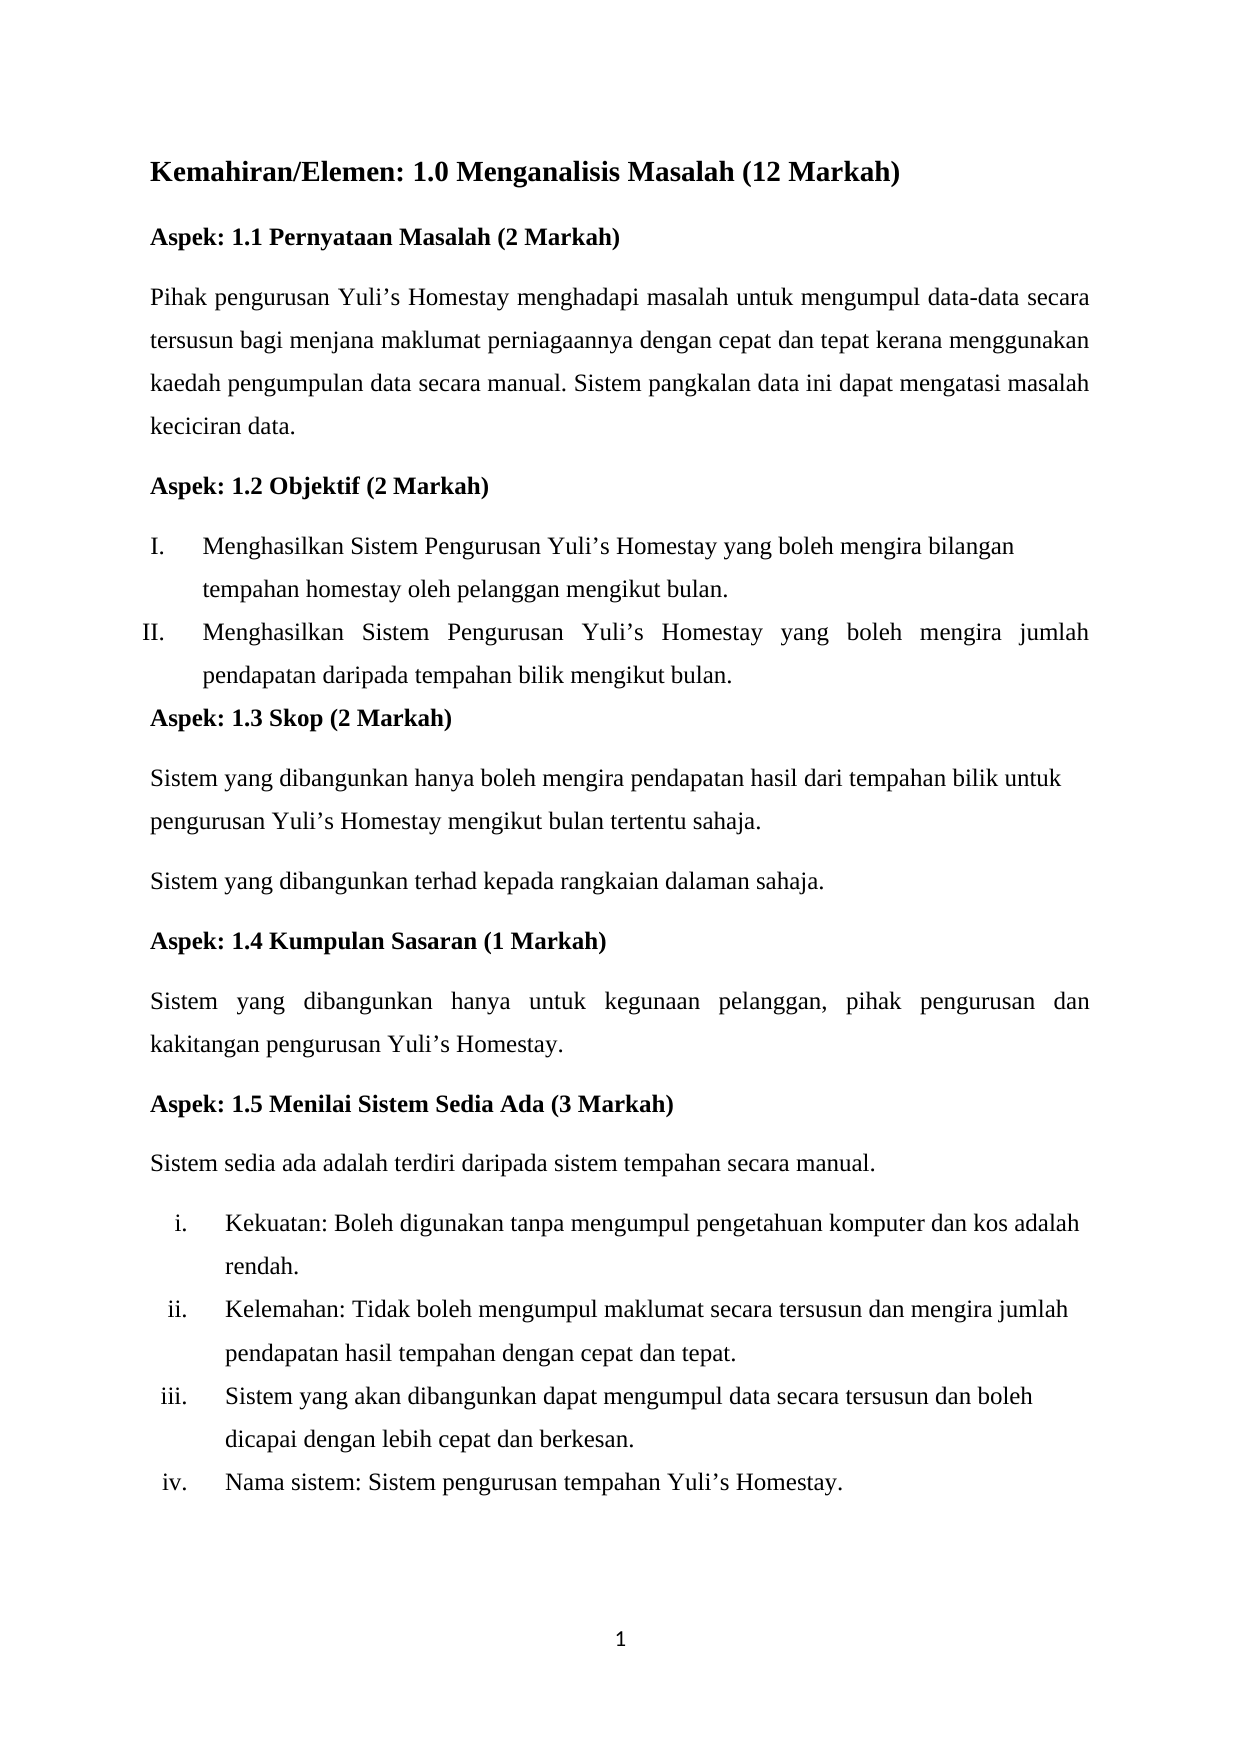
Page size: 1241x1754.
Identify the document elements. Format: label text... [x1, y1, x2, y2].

text Aspek: 1.1 Pernyataan Masalah (2 Markah) [150, 222, 1090, 251]
text Sistem yang dibangunkan terhad kepada rangkaian dalaman sahaja. [150, 866, 1090, 895]
list Menghasilkan Sistem Pengurusan Yuli’s Homestay yang boleh mengira bilangan tempahan homestay oleh pelanggan mengikut bulan. [165, 531, 1090, 603]
text Pihak pengurusan Yuli’s Homestay menghadapi masalah untuk mengumpul data-data secara tersusun bagi menjana maklumat perniagaannya dengan cepat dan tepat kerana menggunakan kaedah pengumpulan data secara manual. Sistem pangkalan data ini dapat mengatasi masalah keciciran data. [150, 282, 1090, 440]
text Aspek: 1.5 Menilai Sistem Sedia Ada (3 Markah) [150, 1089, 1090, 1117]
list Menghasilkan Sistem Pengurusan Yuli’s Homestay yang boleh mengira jumlah pendapatan daripada tempahan bilik mengikut bulan. [165, 617, 1090, 689]
text Kemahiran/Elemen: 1.0 Menganalisis Masalah (12 Markah) [150, 153, 1090, 188]
list Kelemahan: Tidak boleh mengumpul maklumat secara tersusun dan mengira jumlah pendapatan hasil tempahan dengan cepat dan tepat. [187, 1294, 1090, 1366]
text Aspek: 1.2 Objektif (2 Markah) [150, 471, 1090, 500]
text Sistem yang dibangunkan hanya untuk kegunaan pelanggan, pihak pengurusan dan kakitangan pengurusan Yuli’s Homestay. [150, 986, 1090, 1058]
text Aspek: 1.4 Kumpulan Sasaran (1 Markah) [150, 926, 1090, 955]
list Nama sistem: Sistem pengurusan tempahan Yuli’s Homestay. [187, 1467, 1090, 1496]
text Sistem yang dibangunkan hanya boleh mengira pendapatan hasil dari tempahan bilik untuk pengurusan Yuli’s Homestay mengikut bulan tertentu sahaja. [150, 763, 1090, 835]
list Sistem yang akan dibangunkan dapat mengumpul data secara tersusun dan boleh dicapai dengan lebih cepat dan berkesan. [187, 1381, 1090, 1453]
text Sistem sedia ada adalah terdiri daripada sistem tempahan secara manual. [150, 1148, 1090, 1177]
list Kekuatan: Boleh digunakan tanpa mengumpul pengetahuan komputer dan kos adalah rendah. [187, 1208, 1090, 1280]
text Aspek: 1.3 Skop (2 Markah) [150, 703, 1090, 732]
